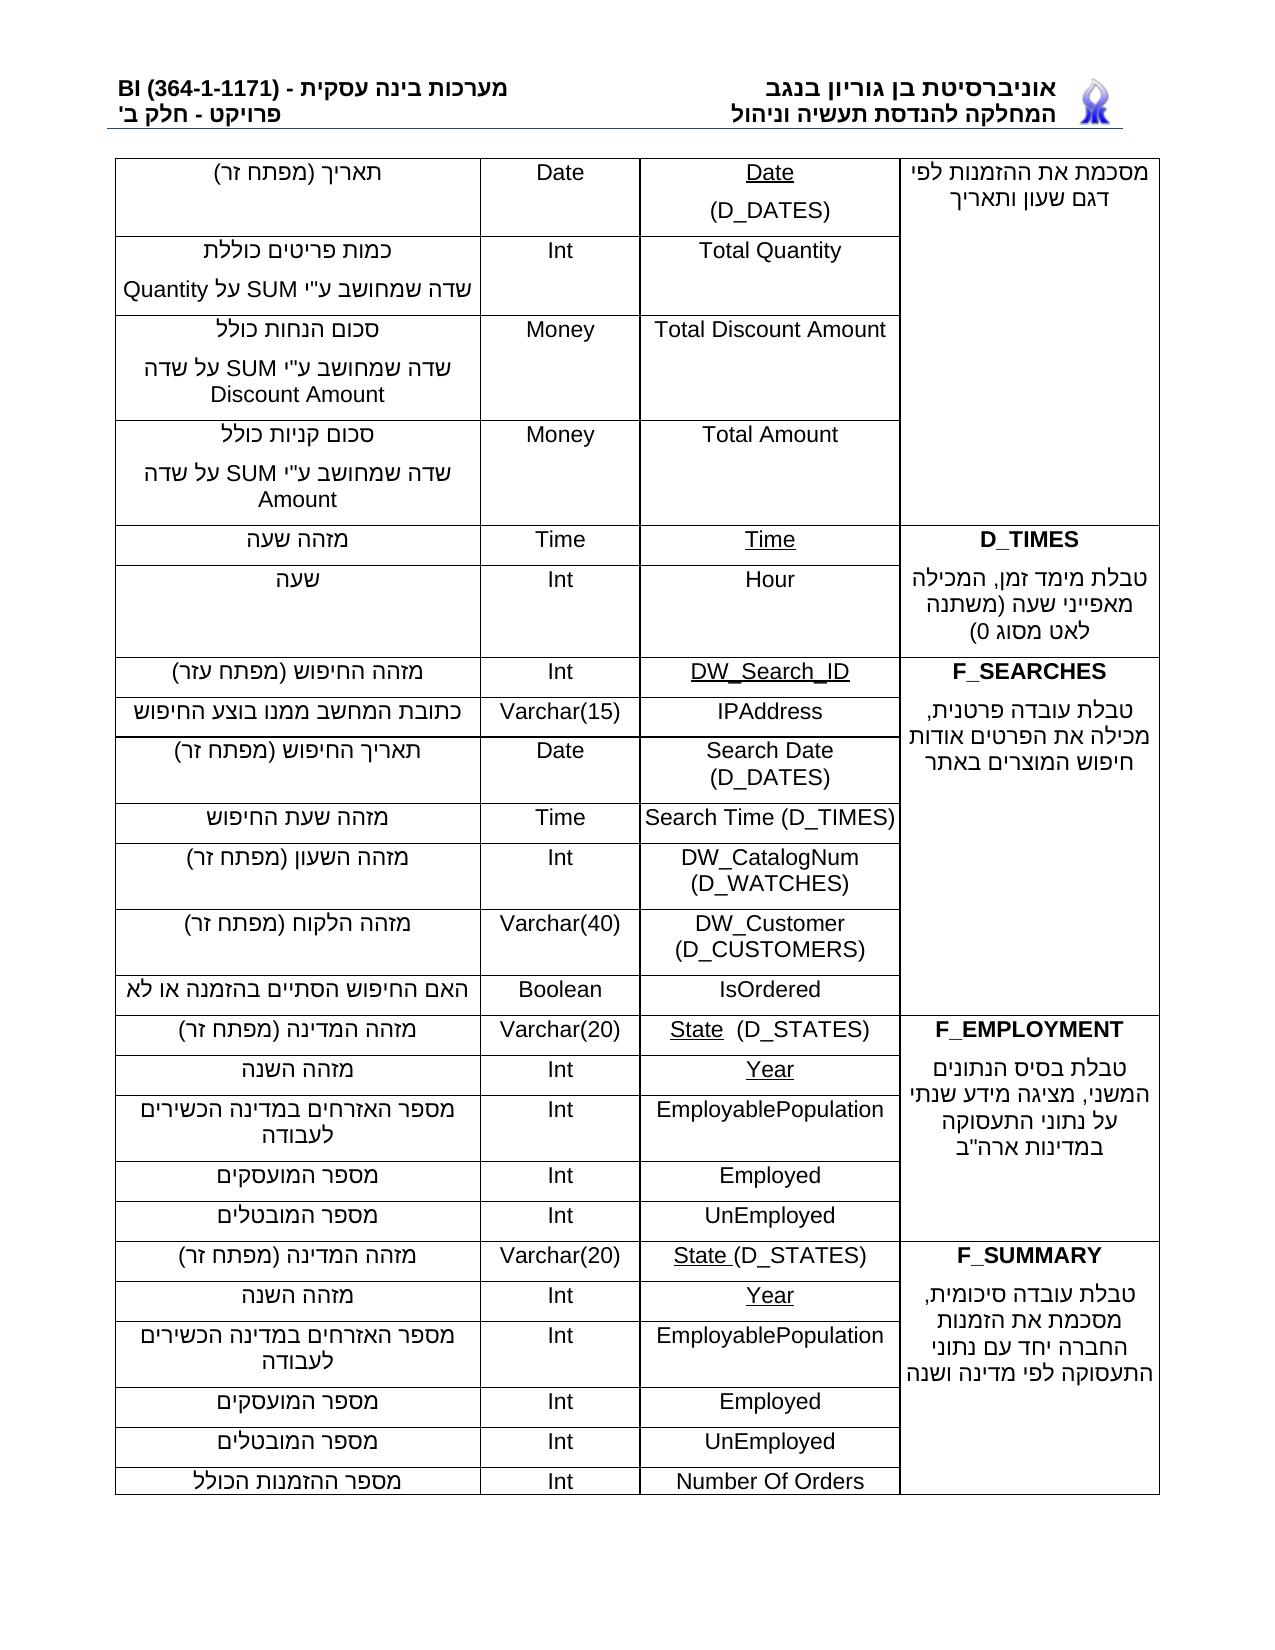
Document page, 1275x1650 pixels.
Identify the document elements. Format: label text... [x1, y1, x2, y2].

table_cell Time [481, 804, 639, 843]
table_cell מספר המועסקים [116, 1388, 480, 1427]
table_cell מספר האזרחים במדינה הכשירים לעבודה [116, 1322, 480, 1387]
table_cell Int [481, 1388, 639, 1427]
table_cell Money [481, 421, 639, 525]
table_cell Employed [641, 1388, 899, 1427]
table_cell Int [481, 1202, 639, 1241]
table_cell Int [481, 1428, 639, 1467]
table_cell Number Of Orders [641, 1468, 899, 1494]
table_cell מספר האזרחים במדינה הכשירים לעבודה [116, 1096, 480, 1161]
table_cell מזהה הלקוח (מפתח זר) [116, 910, 480, 975]
table_cell Int [481, 1162, 639, 1201]
table_cell כמות פריטים כוללת שדה שמחושב ע"י SUM על Quantity [116, 237, 480, 315]
table_cell Int [481, 1096, 639, 1161]
table_cell מזהה החיפוש (מפתח עזר) [116, 658, 480, 697]
table_cell מספר ההזמנות הכולל שדה שמחושב ע"י COUNT [116, 1468, 480, 1494]
table_cell Varchar(15) [481, 698, 639, 736]
table_cell DW_Customer (D_CUSTOMERS) [641, 910, 899, 975]
table_cell Total Amount [641, 421, 899, 525]
table_cell F_SEARCHES טבלת עובדה פרטנית, מכילה את הפרטים אודות חיפוש המוצרים באתר [901, 658, 1159, 1015]
table_cell Int [481, 1322, 639, 1387]
table_cell Boolean [481, 976, 639, 1015]
table_cell IPAddress [641, 698, 899, 736]
table_cell Search Time (D_TIMES) [641, 804, 899, 843]
table_cell כתובת המחשב ממנו בוצע החיפוש [116, 698, 480, 736]
table_cell Total Discount Amount [641, 316, 899, 420]
table_cell F_EMPLOYMENT טבלת בסיס הנתונים המשני, מציגה מידע שנתי על נתוני התעסוקה במדינות ארה"ב [901, 1016, 1159, 1241]
table_cell Employed [641, 1162, 899, 1201]
table_cell Money [481, 316, 639, 420]
table_cell UnEmployed [641, 1202, 899, 1241]
table_cell Varchar(20) [481, 1016, 639, 1055]
table_cell Date (D_DATES) [641, 159, 899, 236]
table_cell סכום הנחות כולל שדה שמחושב ע"י SUM על שדה Discount Amount [116, 316, 480, 420]
table_cell EmployablePopulation [641, 1096, 899, 1161]
table_cell מספר המובטלים [116, 1202, 480, 1241]
table_cell EmployablePopulation [641, 1322, 899, 1387]
table_cell מזהה שעת החיפוש [116, 804, 480, 843]
table_cell DW_Search_ID [641, 658, 899, 697]
table_cell מזהה השעון (מפתח זר) [116, 844, 480, 909]
table_cell האם החיפוש הסתיים בהזמנה או לא [116, 976, 480, 1015]
table_cell מזהה השנה [116, 1056, 480, 1095]
table_cell Int [481, 1468, 639, 1494]
table_cell Int [481, 1056, 639, 1095]
table_cell Int [481, 237, 639, 315]
table_cell Year [641, 1282, 899, 1321]
table_cell Varchar(40) [481, 910, 639, 975]
table_cell מזהה המדינה (מפתח זר) [116, 1016, 480, 1055]
table_cell Int [481, 1282, 639, 1321]
table_cell Search Date (D_DATES) [641, 738, 899, 803]
table_cell מזהה המדינה (מפתח זר) [116, 1242, 480, 1281]
table_cell State (D_STATES) [641, 1016, 899, 1055]
table_cell תאריך החיפוש (מפתח זר) [116, 738, 480, 803]
table_cell Total Quantity [641, 237, 899, 315]
table_cell שעה [116, 566, 480, 657]
table_cell Varchar(20) [481, 1242, 639, 1281]
table_cell סכום קניות כולל שדה שמחושב ע"י SUM על שדה Amount [116, 421, 480, 525]
table_cell מספר המועסקים [116, 1162, 480, 1201]
table_cell Int [481, 566, 639, 657]
table_cell Time [641, 526, 899, 565]
table_cell Hour [641, 566, 899, 657]
table_cell Time [481, 526, 639, 565]
picture [1078, 77, 1112, 125]
table_cell Date [481, 738, 639, 803]
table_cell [901, 159, 1159, 525]
table_cell State (D_STATES) [641, 1242, 899, 1281]
table_cell F_SUMMARY טבלת עובדה סיכומית, מסכמת את הזמנות החברה יחד עם נתוני התעסוקה לפי מדינה ושנה [901, 1242, 1159, 1494]
table_cell DW_CatalogNum (D_WATCHES) [641, 844, 899, 909]
table_cell מזהה השנה [116, 1282, 480, 1321]
table_cell Date [481, 159, 639, 236]
table_cell תאריך (מפתח זר) [116, 159, 480, 236]
table_cell Int [481, 844, 639, 909]
table_cell IsOrdered [641, 976, 899, 1015]
table_cell מזהה שעה [116, 526, 480, 565]
table_cell Year [641, 1056, 899, 1095]
table_cell UnEmployed [641, 1428, 899, 1467]
table_cell מספר המובטלים [116, 1428, 480, 1467]
table_cell D_TIMES טבלת מימד זמן, המכילה מאפייני שעה (משתנה לאט מסוג 0) [901, 526, 1159, 657]
table_cell Int [481, 658, 639, 697]
